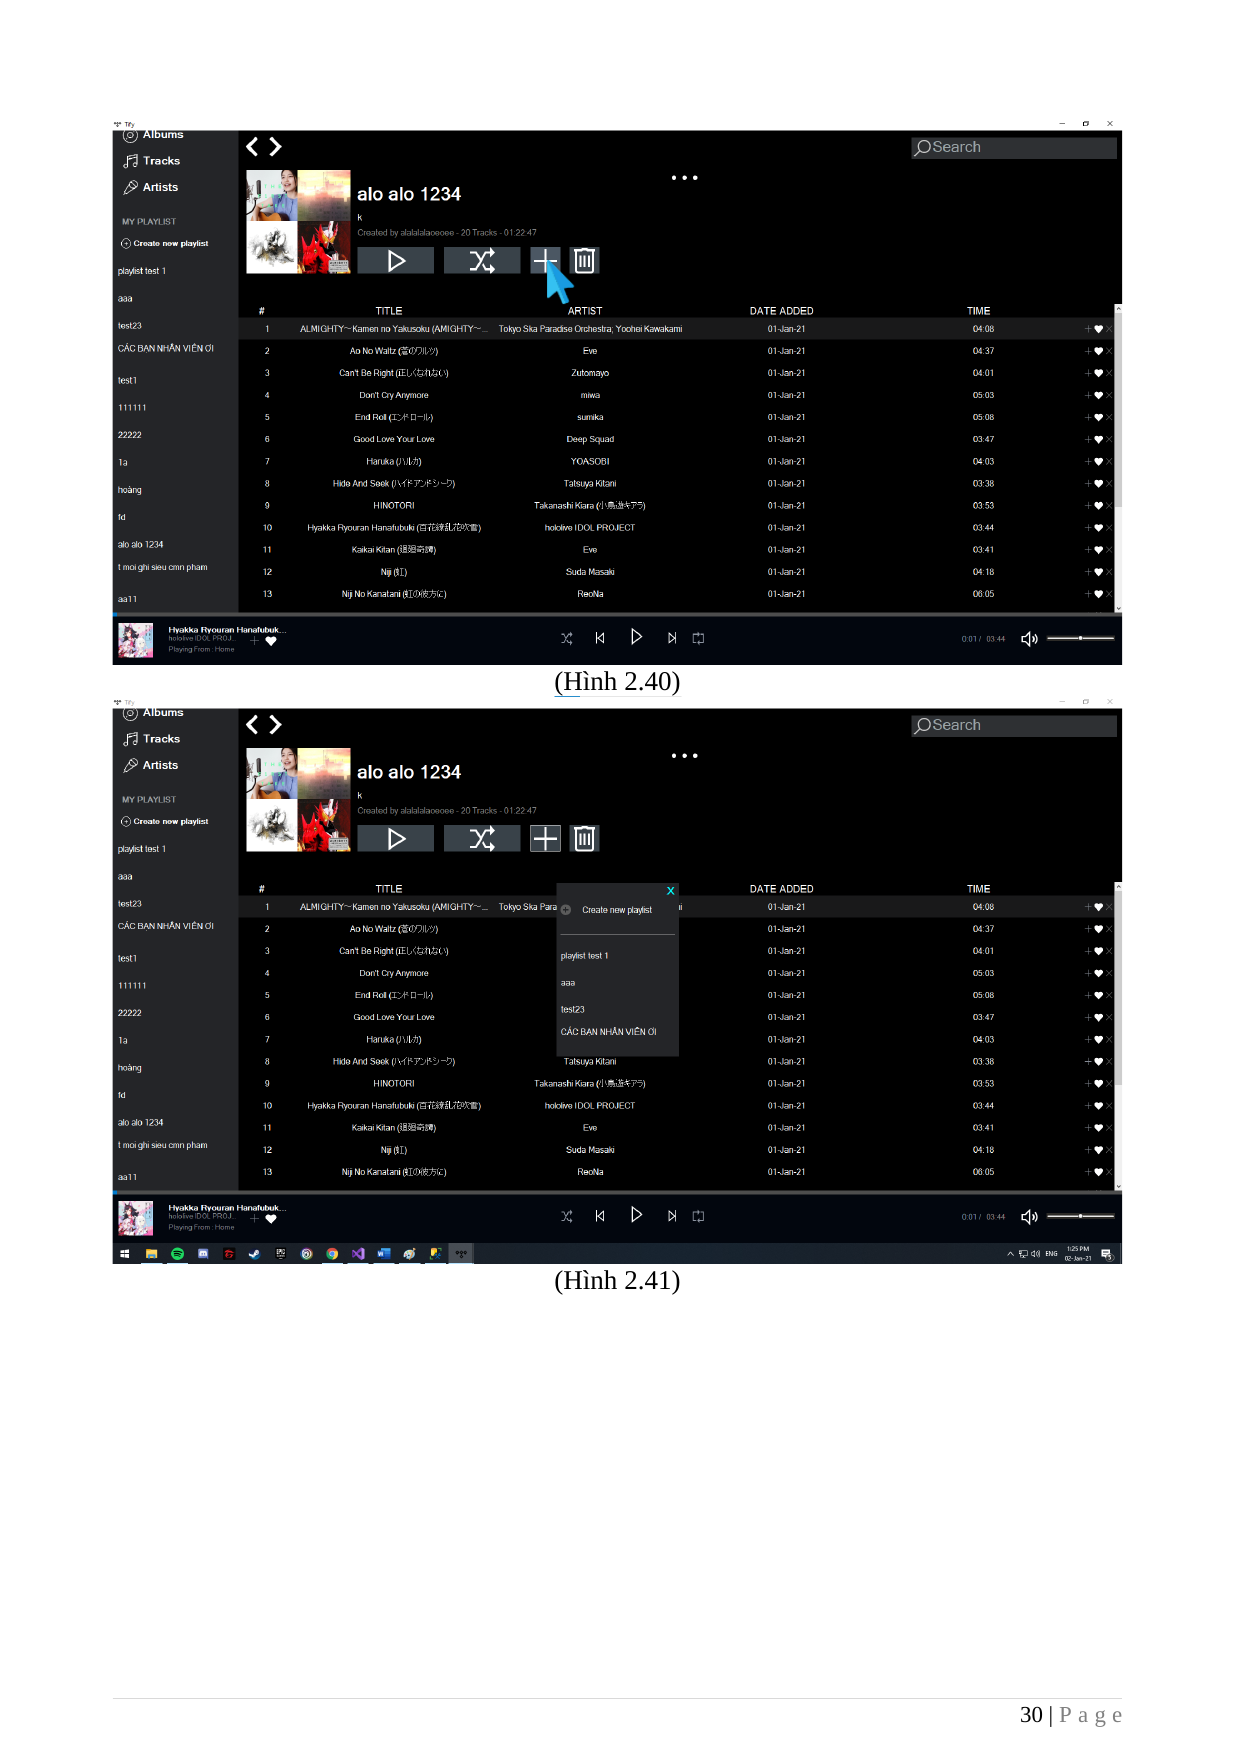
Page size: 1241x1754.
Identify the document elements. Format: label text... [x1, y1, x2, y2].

text (Hình 2.41) [112, 1264, 1122, 1295]
picture [112, 118, 1123, 665]
text (Hình 2.40) [112, 665, 1122, 696]
picture [112, 696, 1123, 1264]
